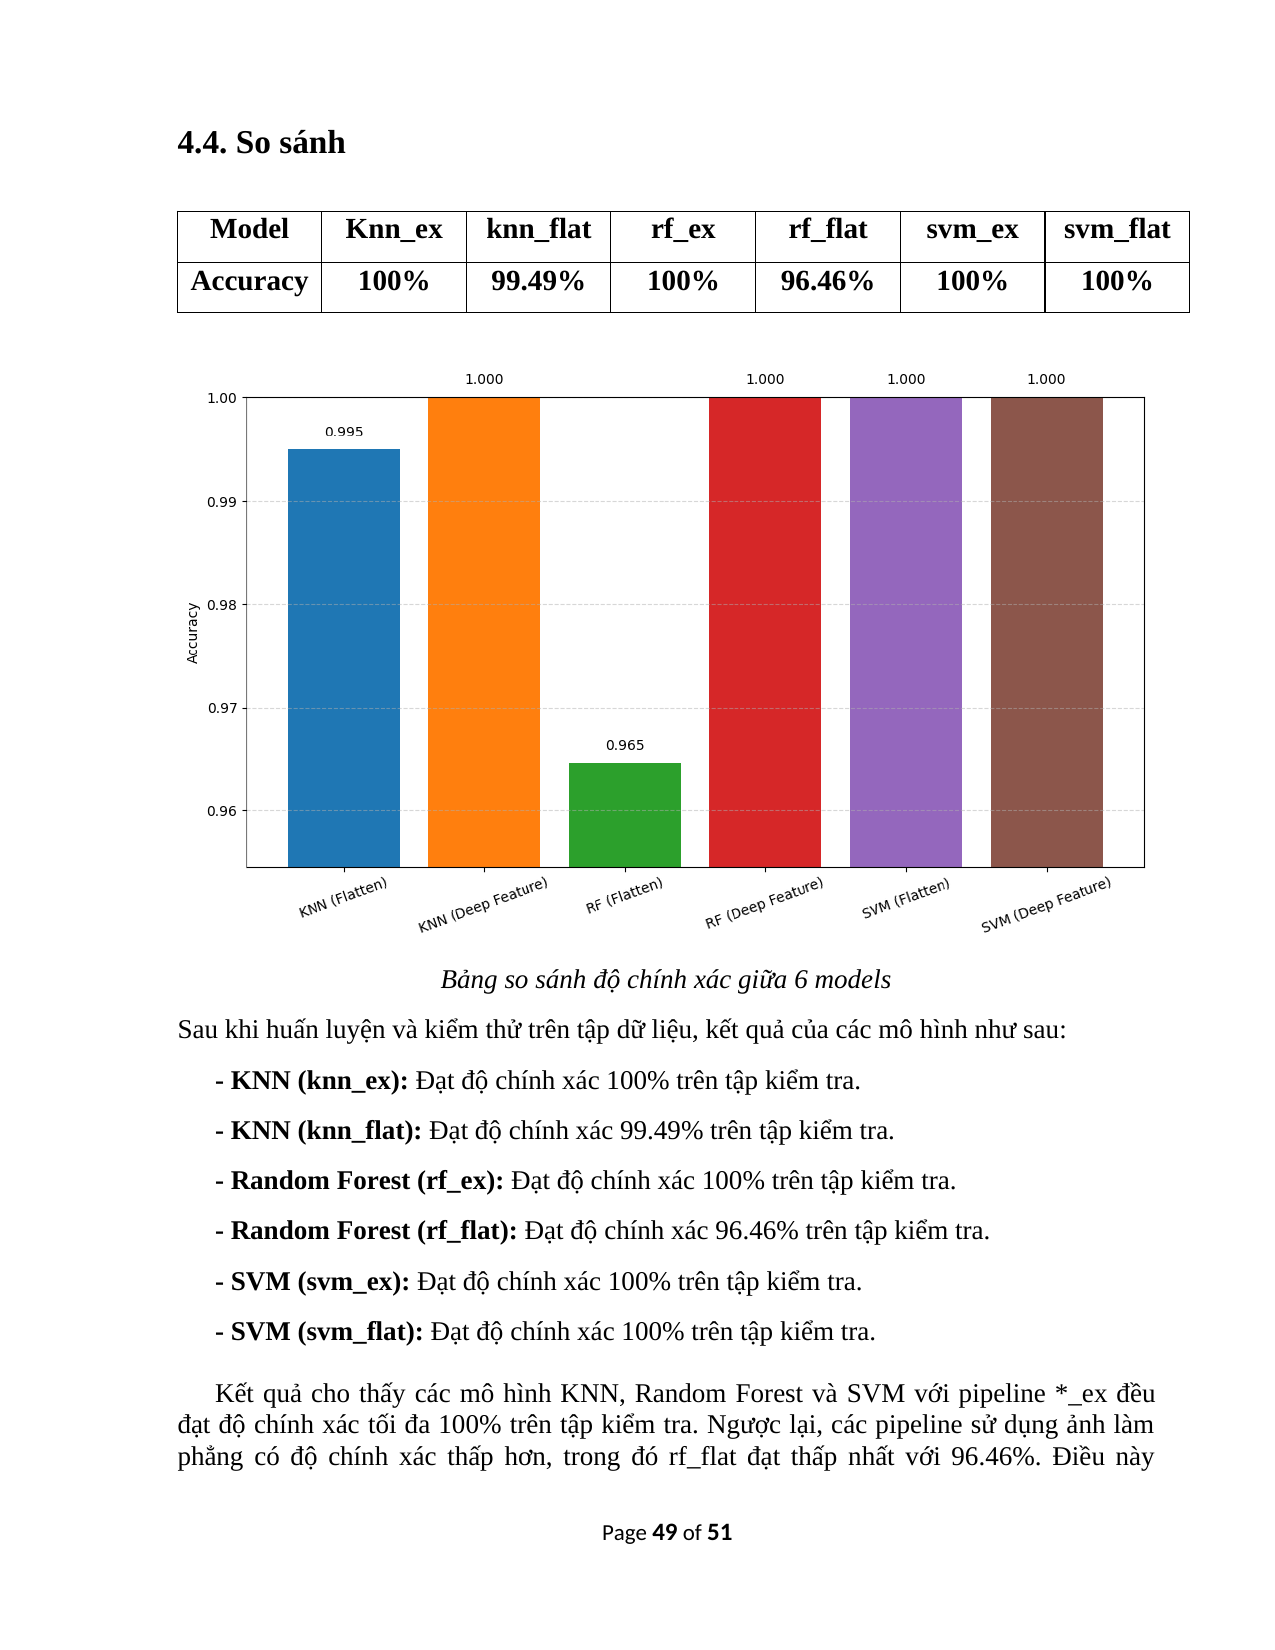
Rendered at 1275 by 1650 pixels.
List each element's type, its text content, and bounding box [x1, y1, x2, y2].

table_cell 100% [322, 263, 466, 312]
table_header Knn_ex [322, 212, 466, 262]
text - Random Forest (rf_ex): Đạt độ chính xác 100% trên tập kiểm tra. [177, 1164, 1157, 1195]
text - Random Forest (rf_flat): Đạt độ chính xác 96.46% trên tập kiểm tra. [177, 1214, 1157, 1246]
text Bảng so sánh độ chính xác giữa 6 models [177, 963, 1157, 994]
table_header svm_flat [1046, 212, 1189, 262]
table_cell 100% [1046, 263, 1189, 312]
table_cell Accuracy [178, 263, 321, 312]
table_cell 99.49% [467, 263, 610, 312]
table_header knn_flat [467, 212, 610, 262]
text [177, 1377, 1157, 1471]
table_header rf_flat [756, 212, 900, 262]
text - KNN (knn_ex): Đạt độ chính xác 100% trên tập kiểm tra. [177, 1064, 1157, 1095]
table_header Model [178, 212, 321, 262]
picture [177, 363, 1153, 945]
table_header rf_ex [611, 212, 755, 262]
table_cell 96.46% [756, 263, 900, 312]
table_cell 100% [901, 263, 1044, 312]
table_header svm_ex [901, 212, 1044, 262]
text - SVM (svm_ex): Đạt độ chính xác 100% trên tập kiểm tra. [177, 1264, 1157, 1296]
text - KNN (knn_flat): Đạt độ chính xác 99.49% trên tập kiểm tra. [177, 1114, 1157, 1145]
subtitle 4.4. So sánh [177, 122, 1157, 161]
text - SVM (svm_flat): Đạt độ chính xác 100% trên tập kiểm tra. [177, 1315, 1157, 1346]
table_cell 100% [611, 263, 755, 312]
text Sau khi huấn luyện và kiểm thử trên tập dữ liệu, kết quả của các mô hình như sau: [177, 1013, 1157, 1045]
